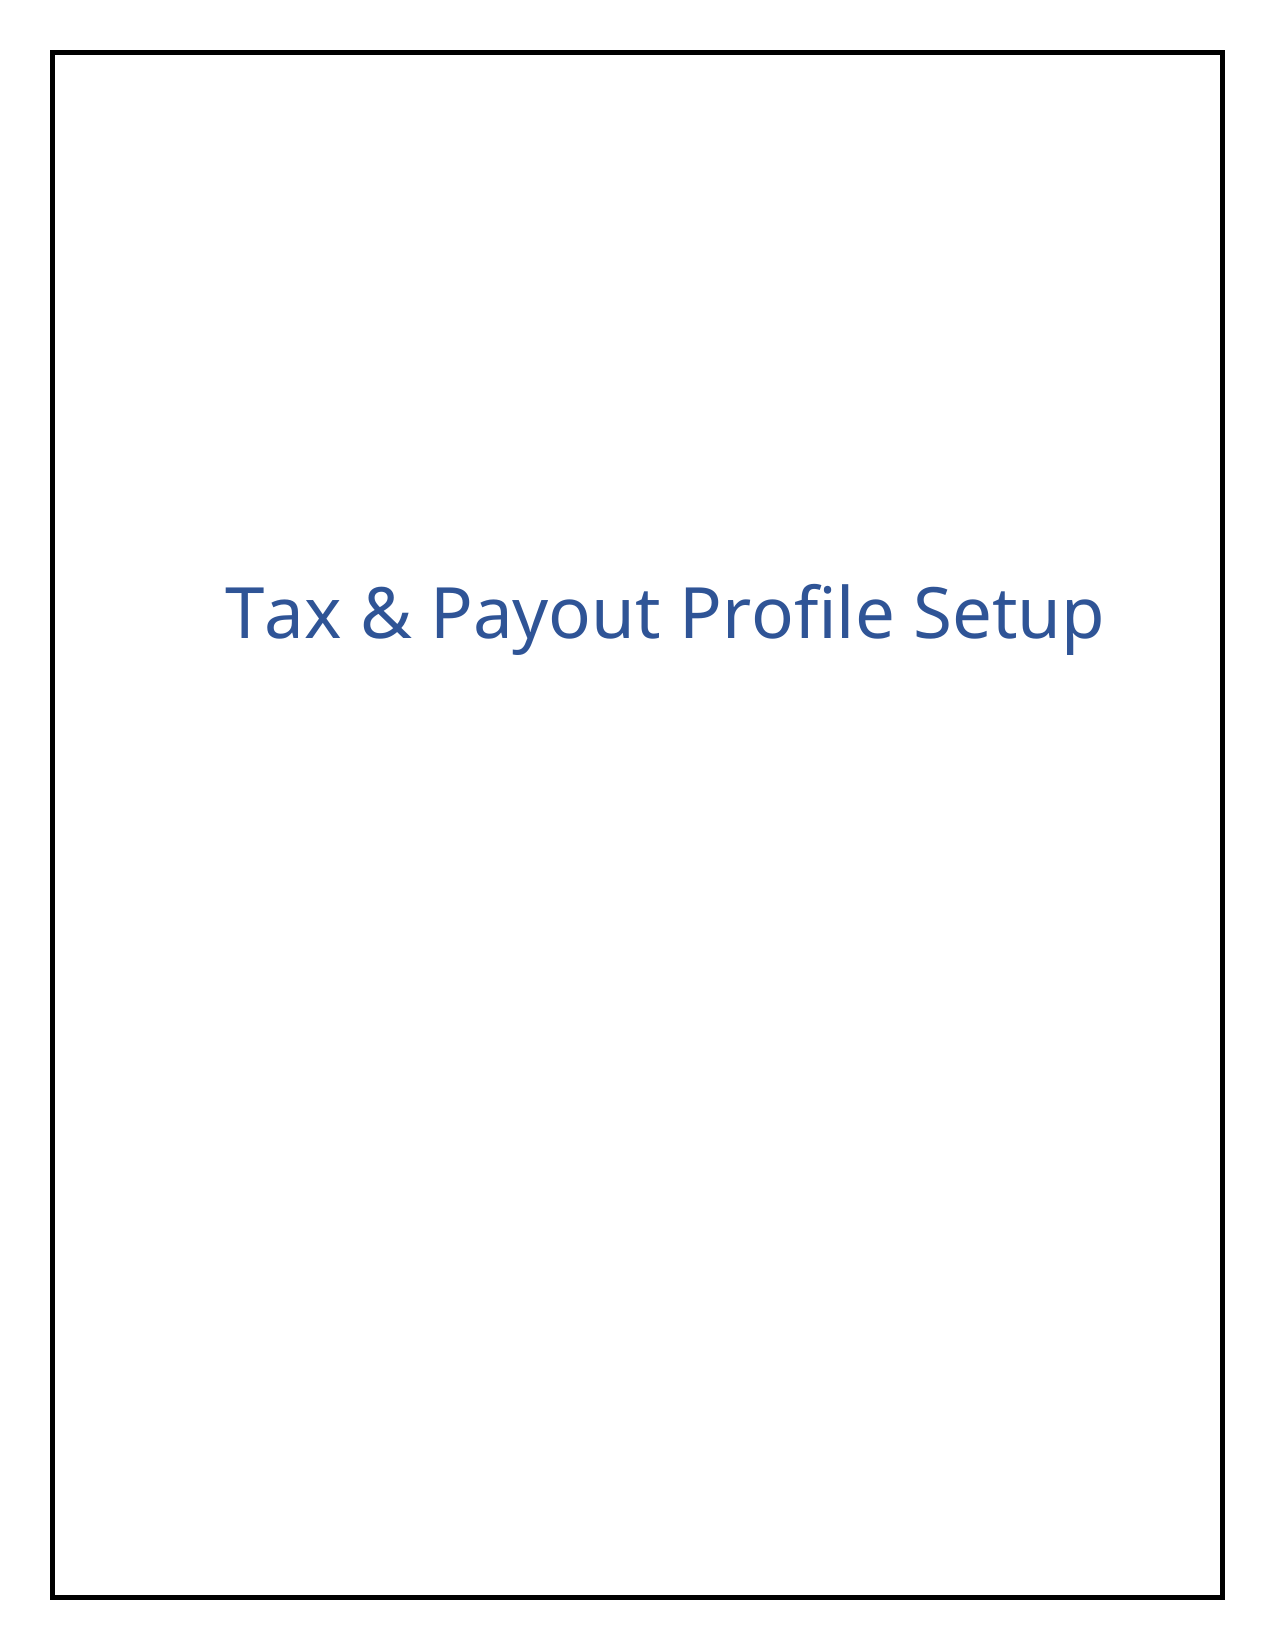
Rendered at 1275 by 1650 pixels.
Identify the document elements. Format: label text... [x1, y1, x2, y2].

subtitle Tax & Payout Profile Setup [150, 562, 1125, 659]
